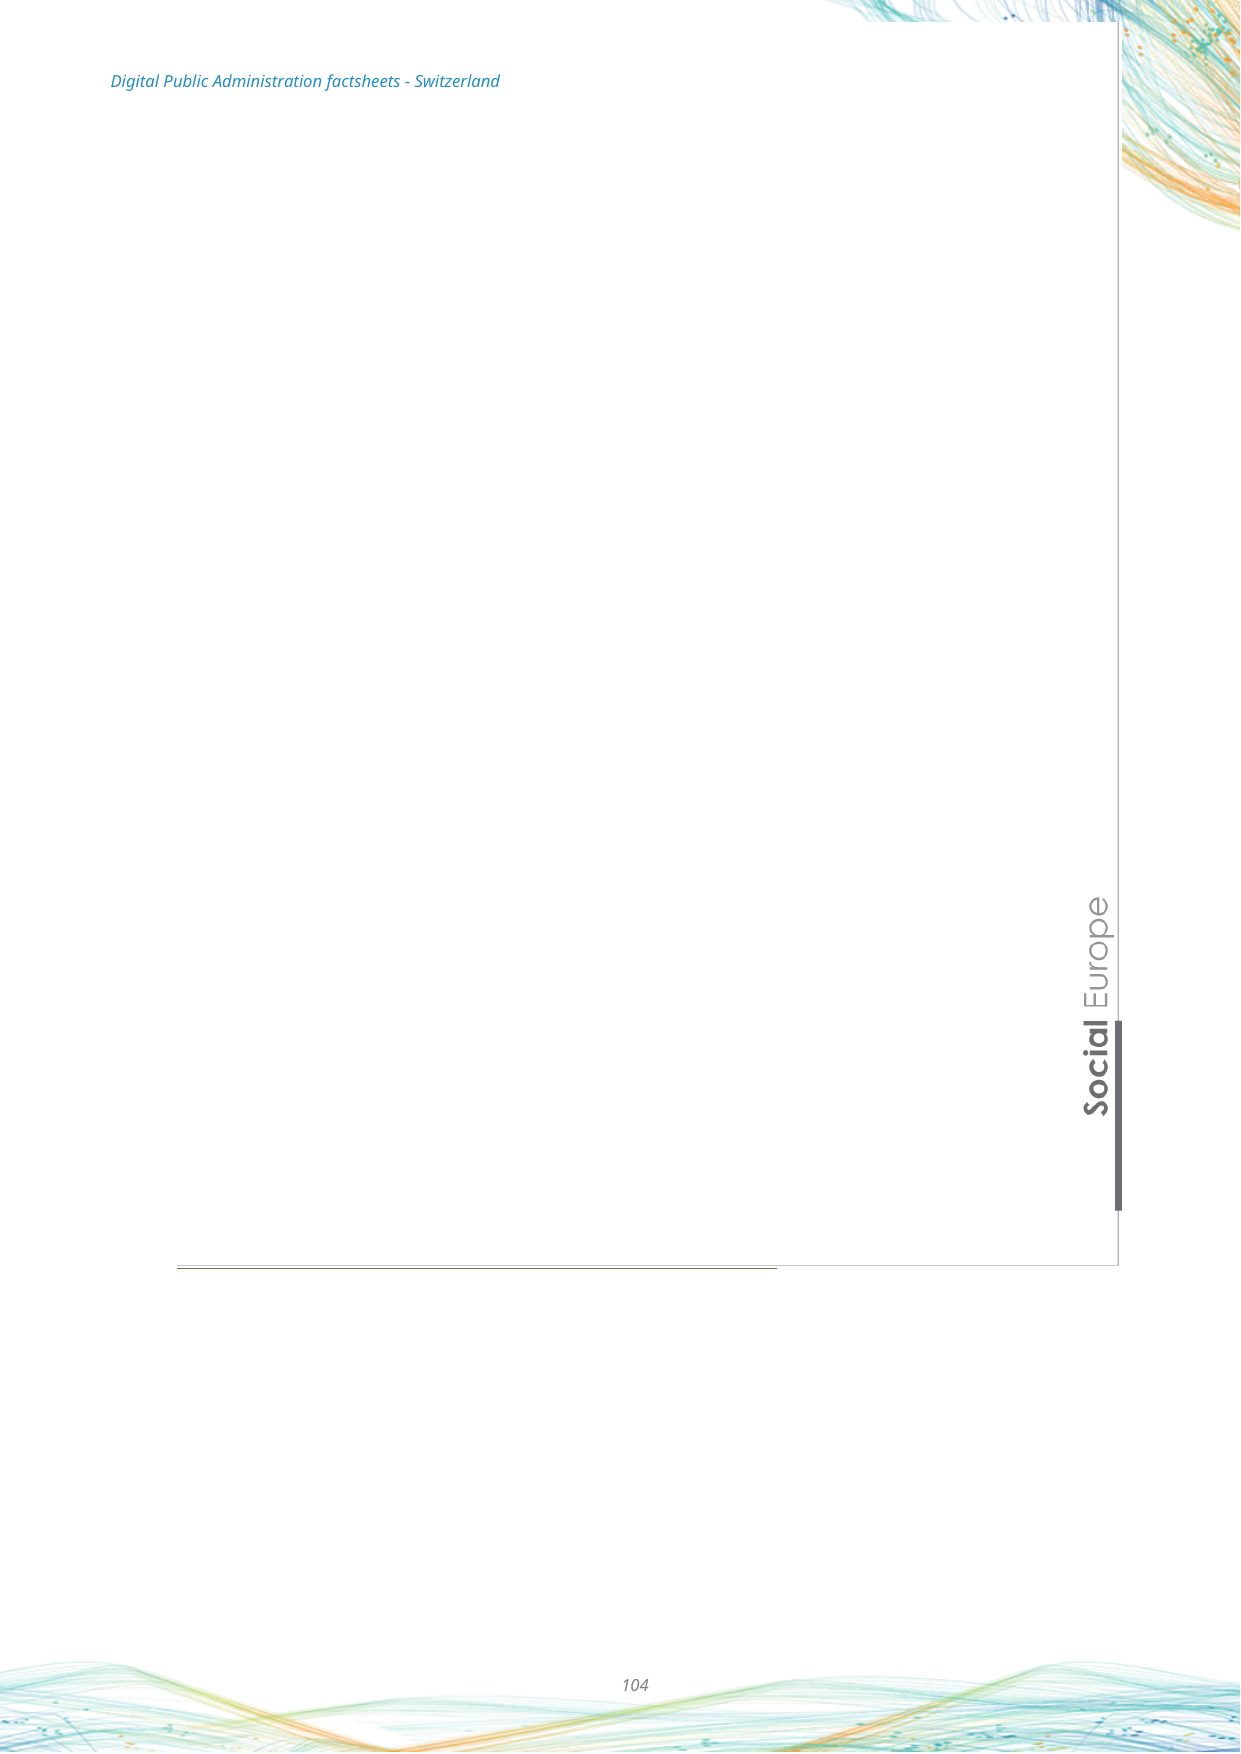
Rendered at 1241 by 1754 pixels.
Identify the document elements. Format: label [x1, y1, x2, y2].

picture [177, 0, 1241, 1266]
picture [0, 1643, 1241, 1752]
